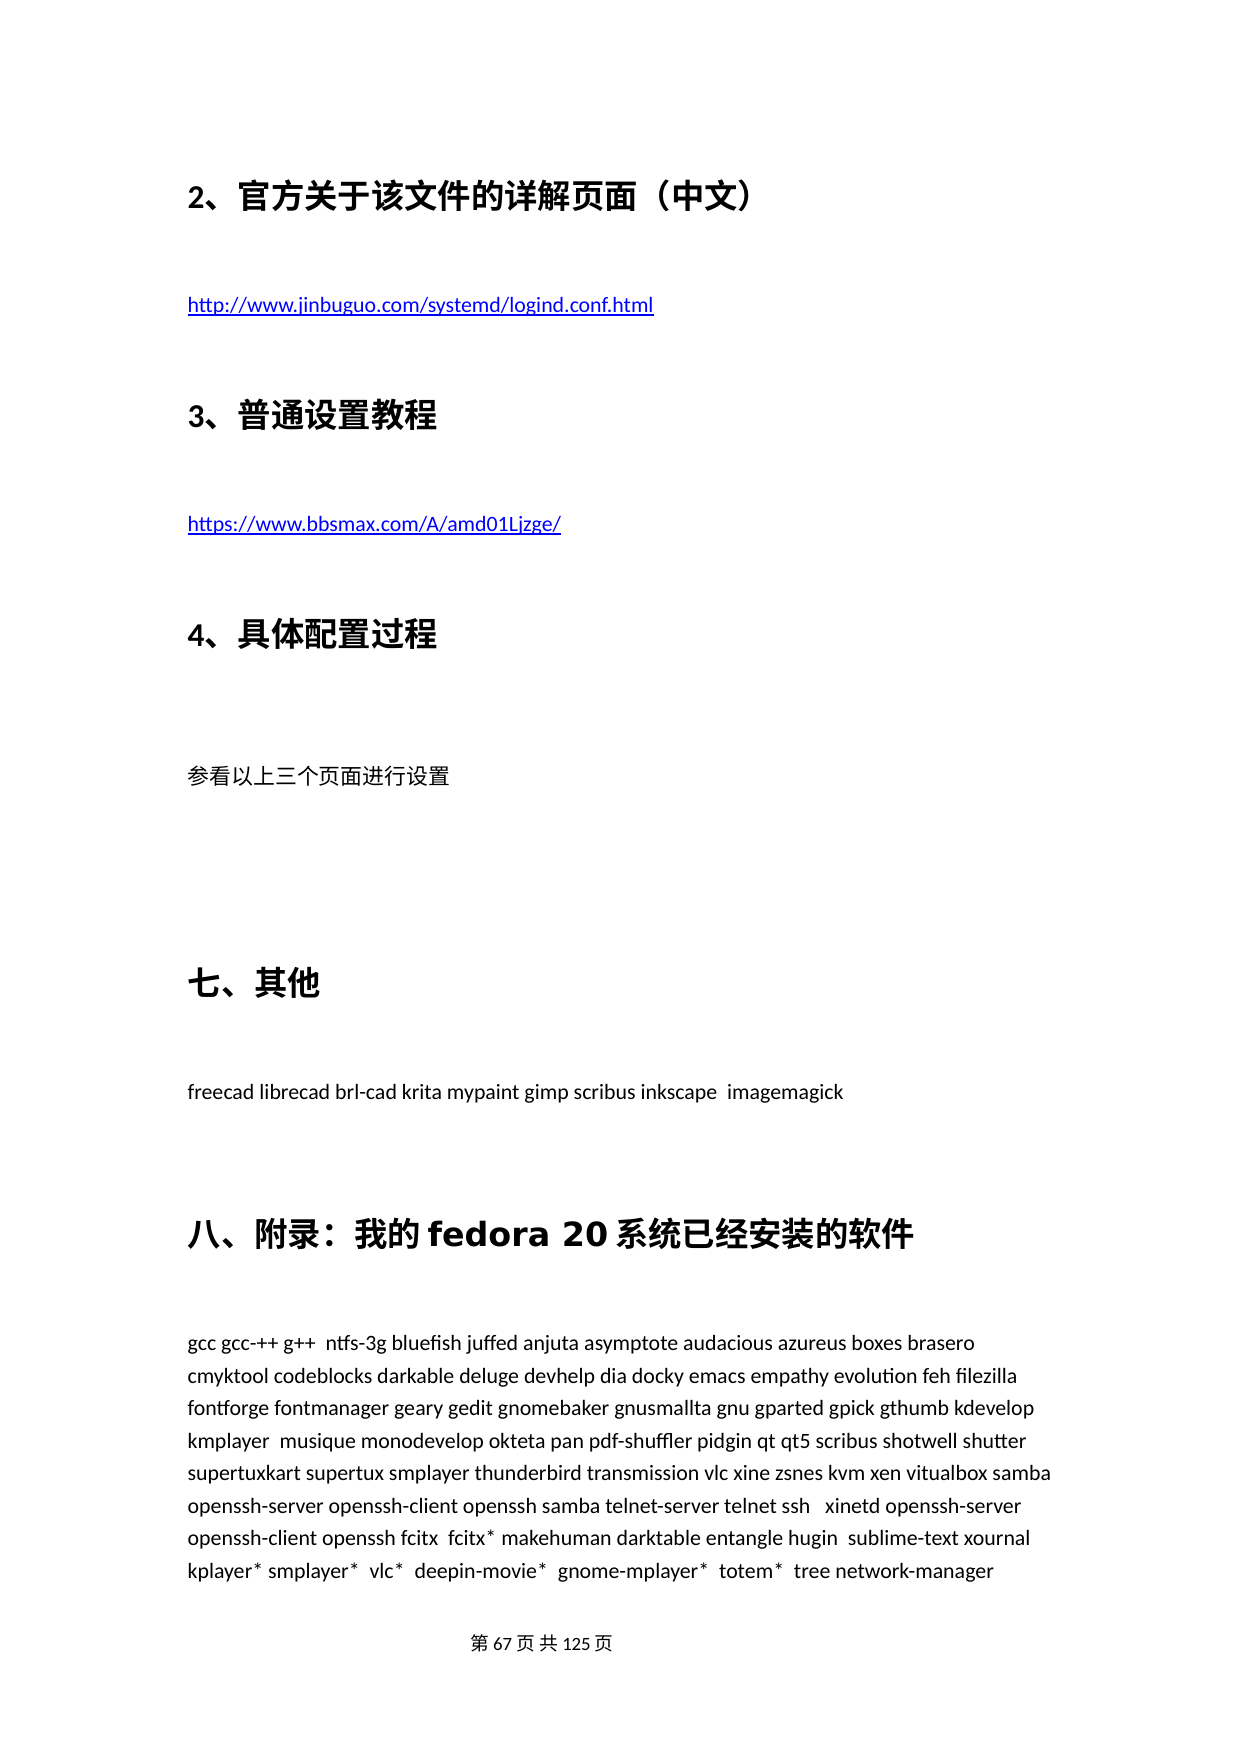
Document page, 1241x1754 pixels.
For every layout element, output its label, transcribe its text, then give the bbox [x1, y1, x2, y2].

subtitle 4、具体配置过程 [187, 600, 1053, 665]
text 参看以上三个页面进行设置 [187, 759, 1053, 791]
text https://www.bbsmax.com/A/amd01Ljzge/ [187, 508, 1053, 540]
subtitle 2、官方关于该文件的详解页面（中文） [187, 162, 1053, 227]
subtitle 七、其他 [187, 948, 1053, 1013]
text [187, 1327, 1053, 1587]
text freecad librecad brl-cad krita mypaint gimp scribus inkscape imagemagick [187, 1075, 1053, 1108]
text http://www.jinbuguo.com/systemd/logind.conf.html [187, 289, 1053, 321]
subtitle 3、普通设置教程 [187, 381, 1053, 446]
subtitle 八、附录：我的fedora 20系统已经安装的软件 [187, 1200, 1053, 1265]
